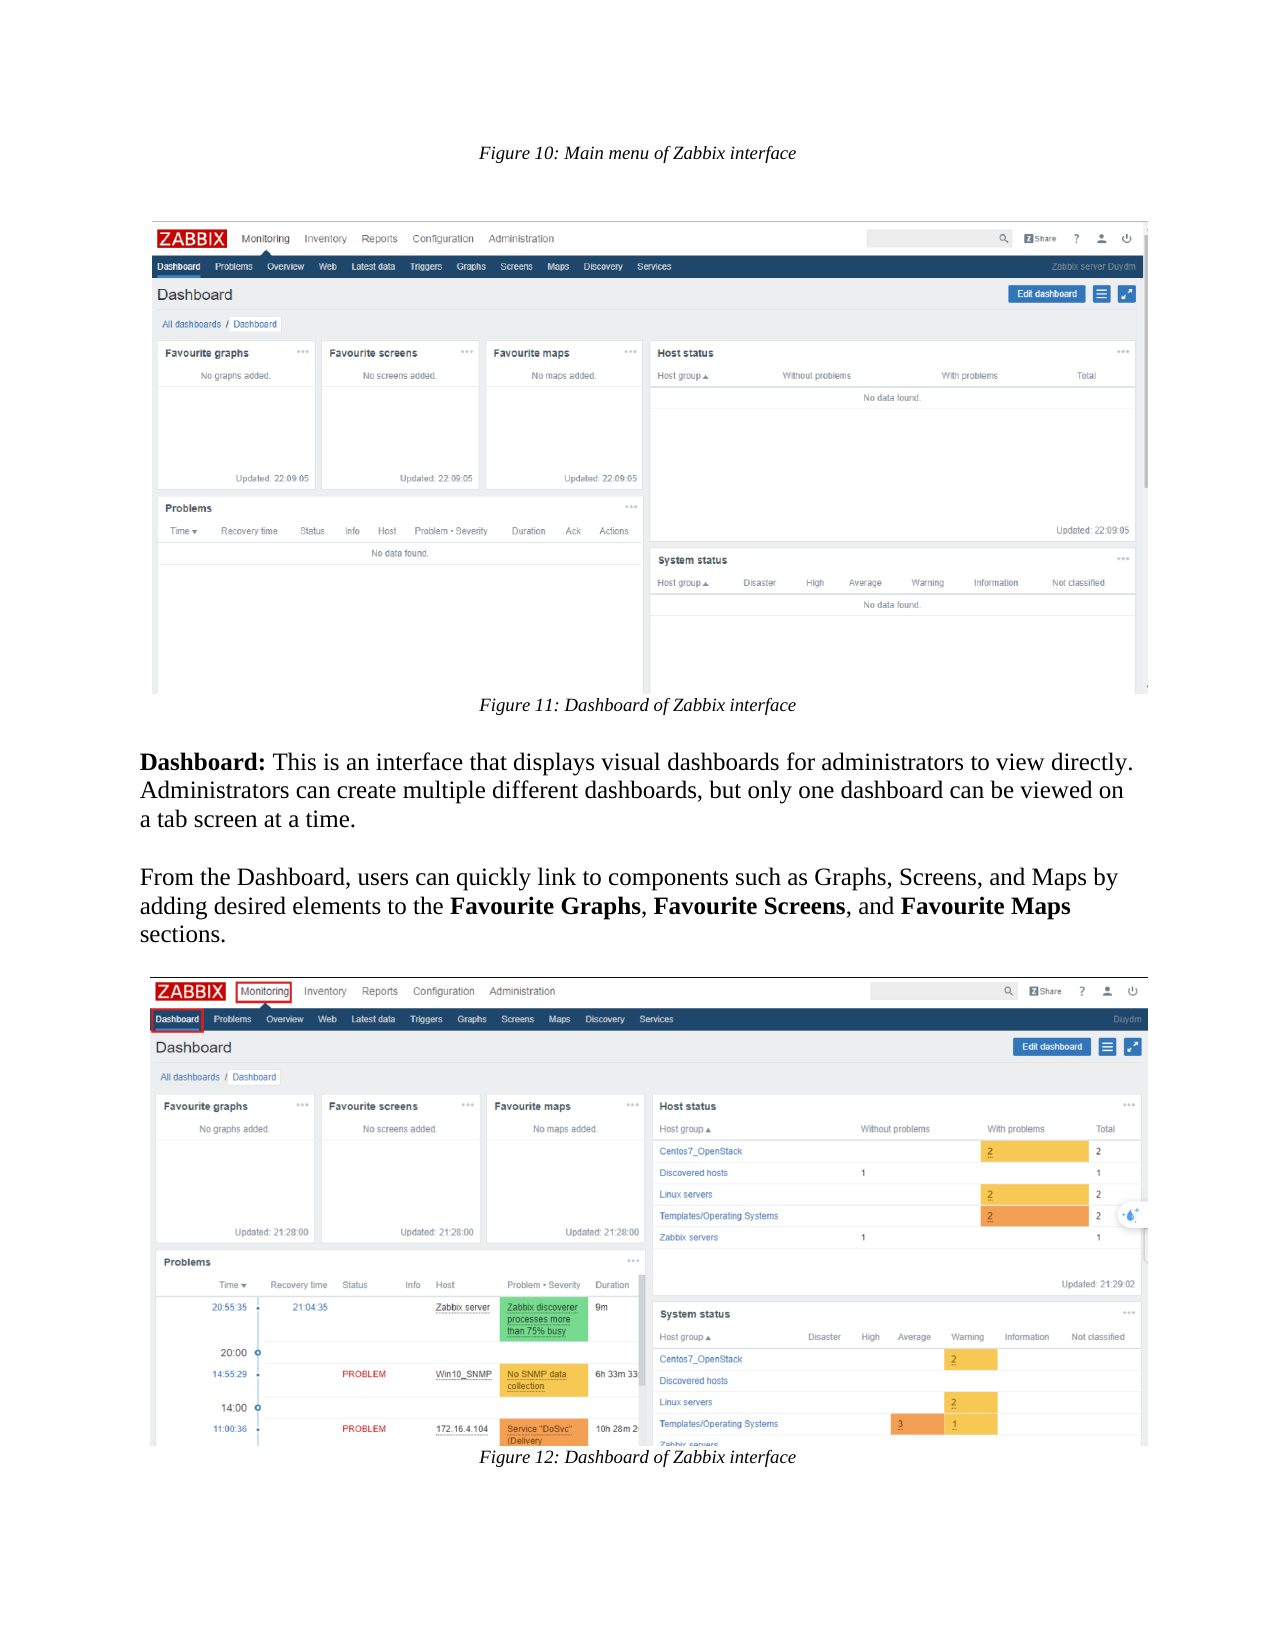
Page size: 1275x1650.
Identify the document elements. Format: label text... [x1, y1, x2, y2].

picture [150, 977, 1148, 1446]
text From the Dashboard, users can quickly link to components such as Graphs, Screens, and Maps by adding desired elements to the Favourite Graphs, Favourite Screens, and Favourite Maps sections. [139, 862, 1137, 948]
text Figure 12: Dashboard of Zabbix interface [139, 1446, 1137, 1467]
picture [150, 221, 1148, 695]
text Dashboard: This is an interface that displays visual dashboards for administrators to view directly. Administrators can create multiple different dashboards, but only one dashboard can be viewed on a tab screen at a time. [139, 747, 1137, 833]
text Figure 11: Dashboard of Zabbix interface [139, 694, 1137, 716]
text Figure 10: Main menu of Zabbix interface [139, 142, 1137, 163]
